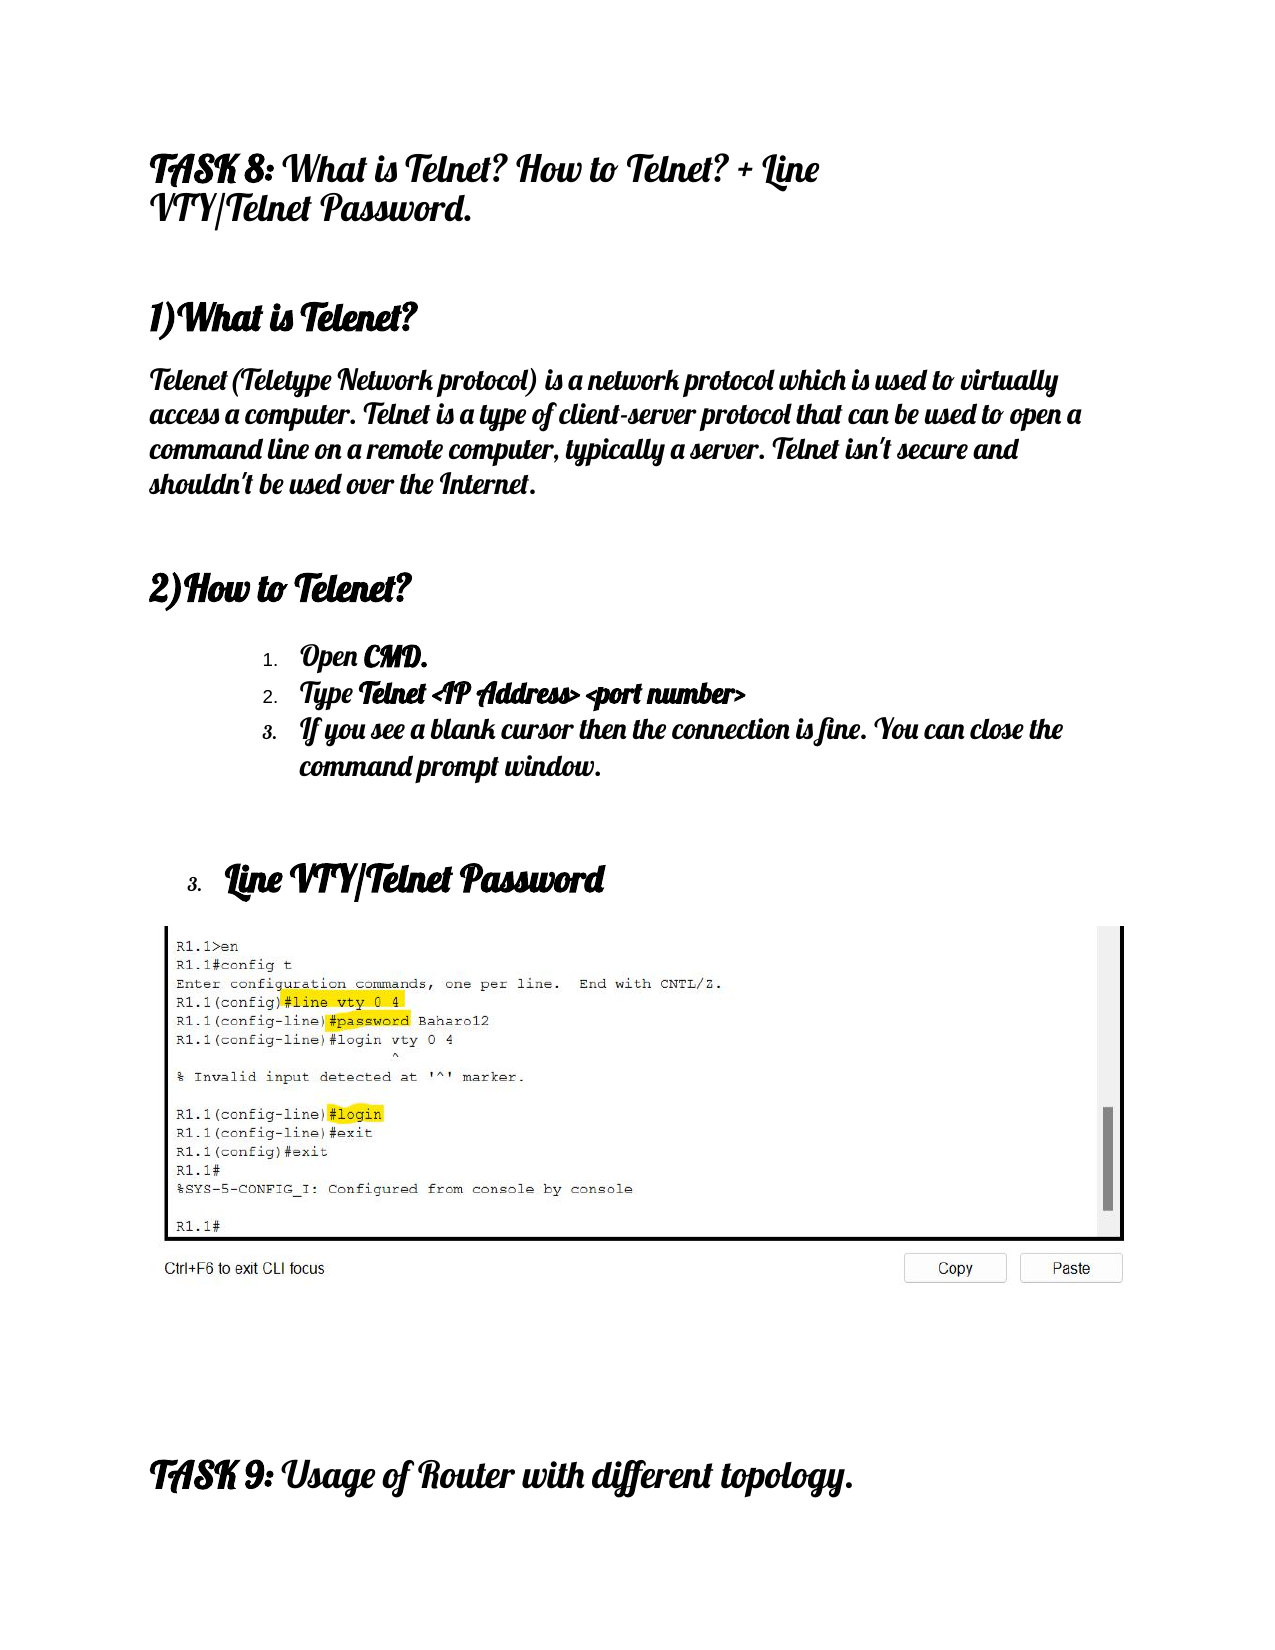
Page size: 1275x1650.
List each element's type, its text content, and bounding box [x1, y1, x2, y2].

text TASK 8: What is Telnet? How to Telnet? + Line VTY/Telnet Password. [150, 150, 967, 231]
list Line VTY/Telnet Password [187, 854, 1125, 901]
list Open CMD. [262, 638, 1125, 674]
text 2)How to Telenet? [150, 564, 1125, 611]
list If you see a blank cursor then the connection is fine. You can close the command prompt window. [262, 711, 1125, 783]
text TASK 9: Usage of Router with different topology. [150, 1451, 1125, 1498]
picture [150, 926, 1125, 1291]
text 1)What is Telenet? [150, 293, 1125, 340]
text Telenet(Teletype Network protocol) is a network protocol which is used to virtually access a computer. Telnet is a type of client-server protocol that can be used to open a command line on a remote computer, typically a server. Telnet isn't secure and shouldn't be used over the Internet. [150, 363, 1096, 501]
list Type Telnet <IP Address> <port number> [262, 674, 1125, 711]
